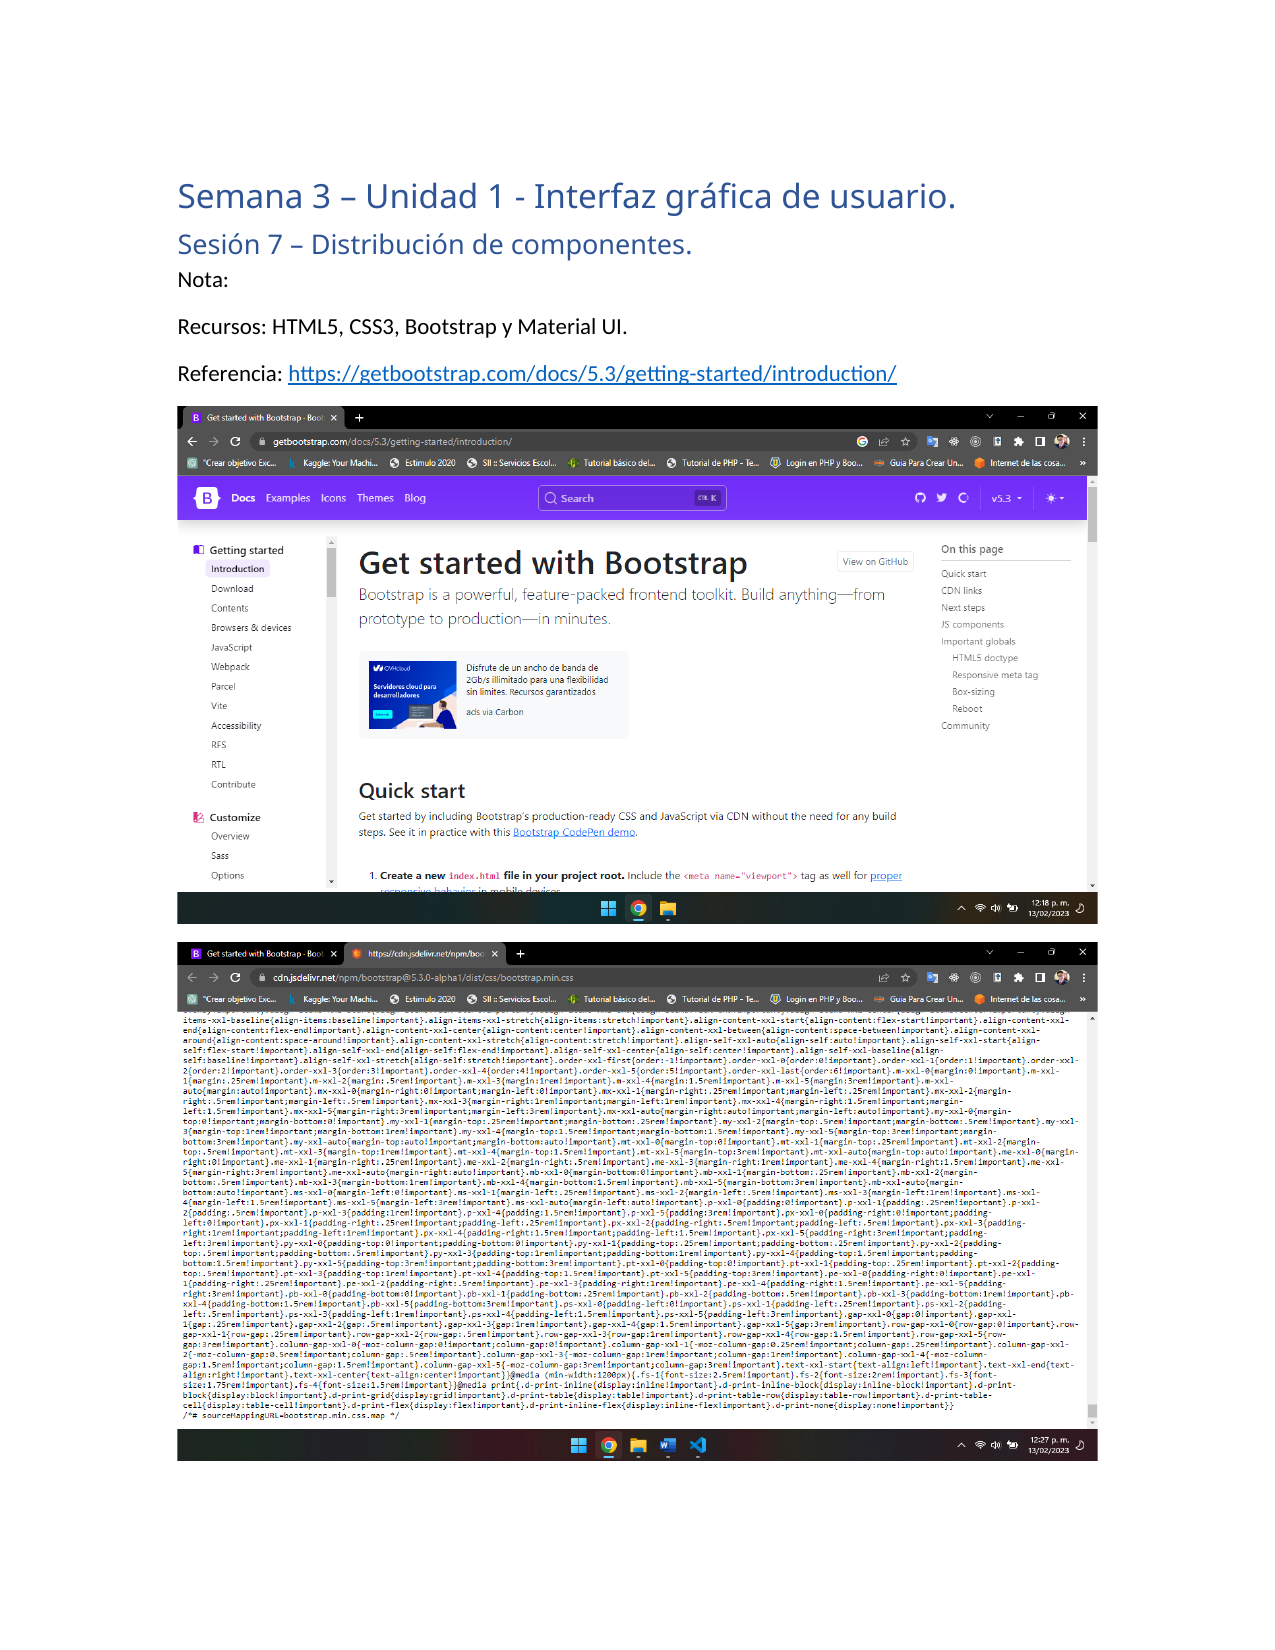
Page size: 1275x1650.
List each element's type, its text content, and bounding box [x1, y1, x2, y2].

picture [177, 406, 1098, 924]
subtitle Sesión 7 – Distribución de componentes. [177, 226, 1098, 263]
text Nota: [177, 266, 1098, 293]
text Recursos: HTML5, CSS3, Bootstrap y Material UI. [177, 312, 1098, 340]
picture [177, 942, 1098, 1461]
subtitle Semana 3 – Unidad 1 - Interfaz gráfica de usuario. [177, 173, 1098, 218]
text Referencia: https://getbootstrap.com/docs/5.3/getting-started/introduction/ [177, 359, 1098, 387]
